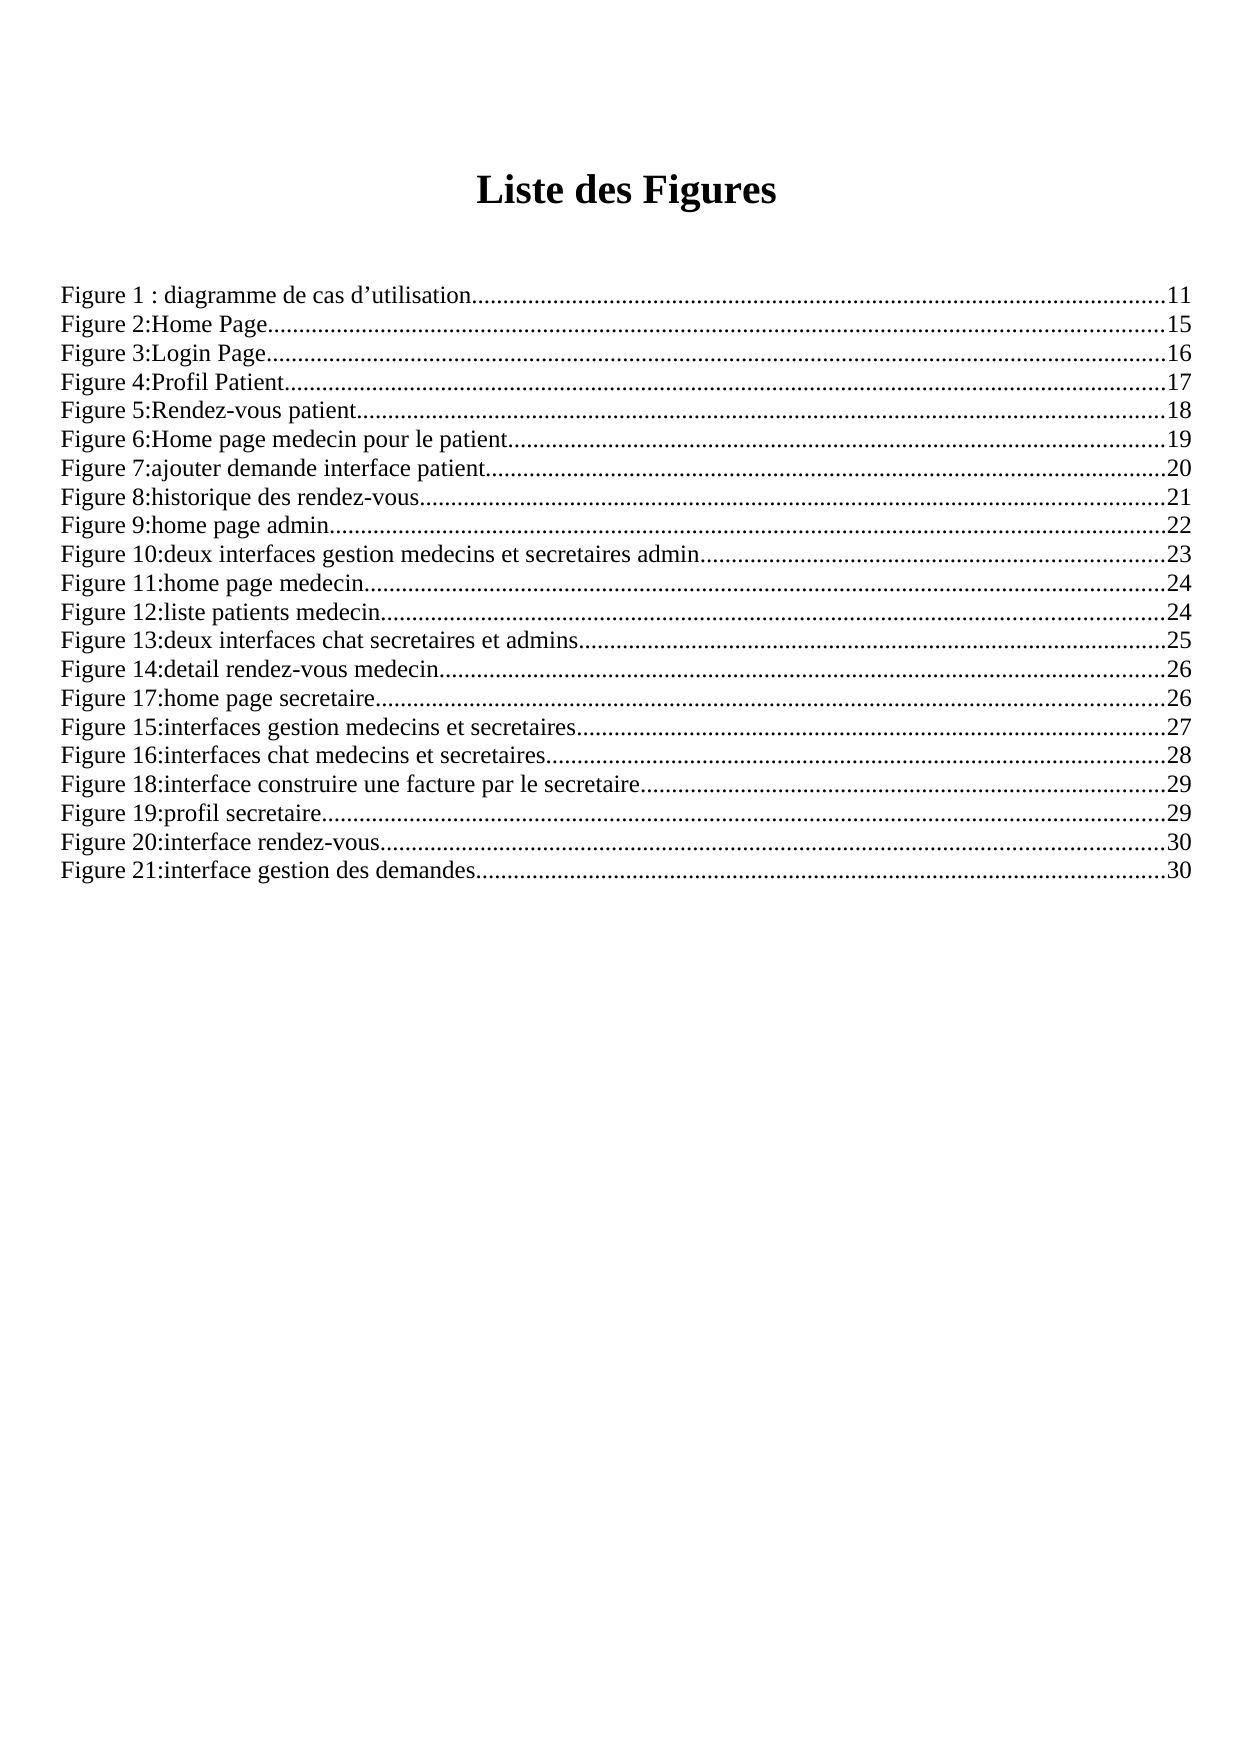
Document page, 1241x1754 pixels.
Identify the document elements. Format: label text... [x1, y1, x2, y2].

text Figure 14:detail rendez-vous medecin 26 [60, 654, 1192, 683]
text Figure 12:liste patients medecin 24 [60, 597, 1192, 626]
text Figure 19:profil secretaire 29 [60, 798, 1192, 827]
text Figure 21:interface gestion des demandes 30 [60, 856, 1192, 884]
text Figure 3:Login Page 16 [60, 338, 1192, 367]
text Figure 1 : diagramme de cas d’utilisation 11 [60, 281, 1192, 309]
text Figure 2:Home Page 15 [60, 309, 1192, 338]
text Figure 5:Rendez-vous patient 18 [60, 396, 1192, 424]
text Figure 4:Profil Patient 17 [60, 367, 1192, 396]
text Figure 9:home page admin 22 [60, 511, 1192, 539]
text Figure 7:ajouter demande interface patient 20 [60, 453, 1192, 482]
text Figure 17:home page secretaire 26 [60, 683, 1192, 712]
text Figure 15:interfaces gestion medecins et secretaires 27 [60, 712, 1192, 741]
text Figure 16:interfaces chat medecins et secretaires 28 [60, 741, 1192, 769]
text Figure 20:interface rendez-vous 30 [60, 827, 1192, 856]
text Figure 18:interface construire une facture par le secretaire 29 [60, 769, 1192, 798]
text Figure 8:historique des rendez-vous 21 [60, 482, 1192, 511]
text Figure 10:deux interfaces gestion medecins et secretaires admin 23 [60, 539, 1192, 568]
text Figure 13:deux interfaces chat secretaires et admins 25 [60, 626, 1192, 654]
text Figure 6:Home page medecin pour le patient 19 [60, 424, 1192, 453]
text Liste des Figures [60, 164, 1192, 212]
text Figure 11:home page medecin 24 [60, 568, 1192, 597]
